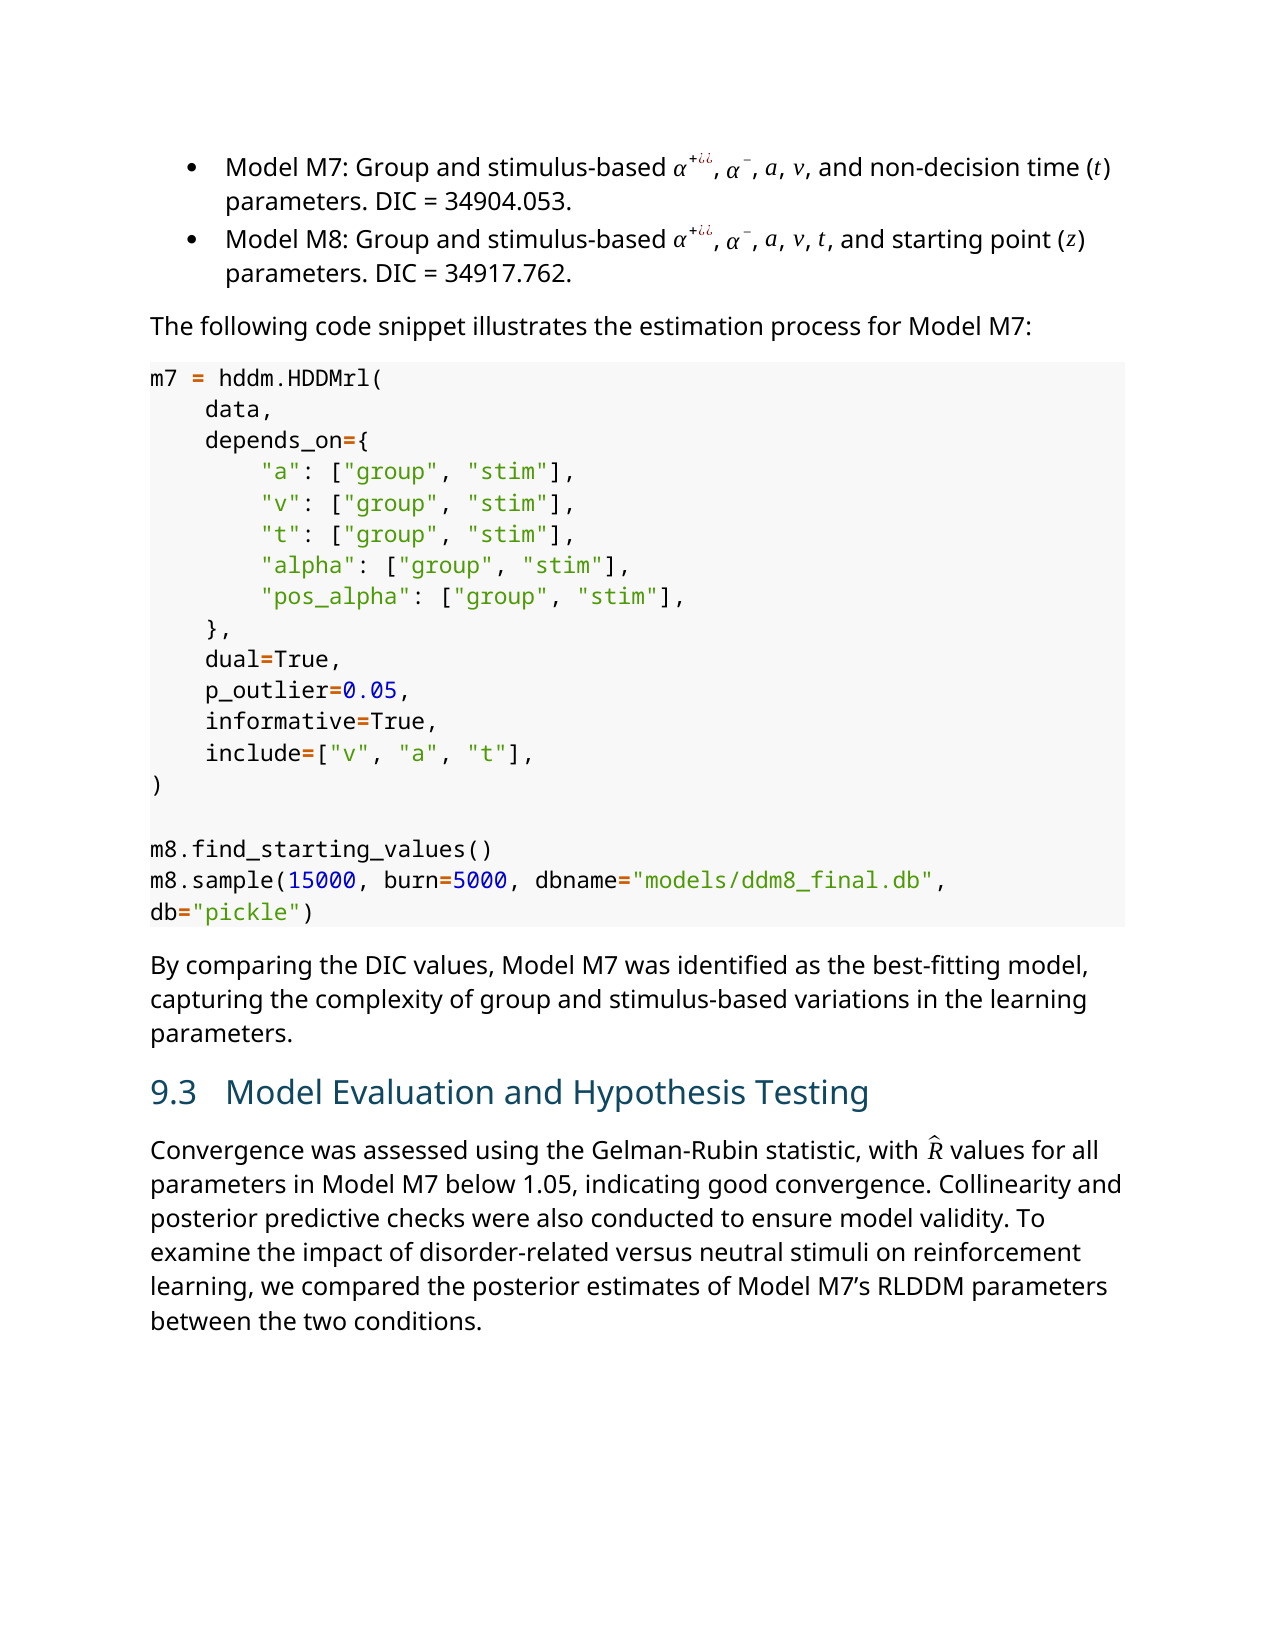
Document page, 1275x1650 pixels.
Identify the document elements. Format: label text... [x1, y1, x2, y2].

text Convergence was assessed using the Gelman-Rubin statistic, with values for all parameters in Model M7 below 1.05, indicating good convergence. Collinearity and posterior predictive checks were also conducted to ensure model validity. To examine the impact of disorder-related versus neutral stimuli on reinforcement learning, we compared the posterior estimates of Model M7’s RLDDM parameters between the two conditions. [150, 1133, 1125, 1337]
text m7 = hddm.HDDMrl( data, depends_on={ "a": ["group", "stim"], "v": ["group", "stim"], "t": ["group", "stim"], "alpha": ["group", "stim"], "pos_alpha": ["group", "stim"], }, dual=True, p_outlier=0.05, informative=True, include=["v", "a", "t"], ) m8.find_starting_values() m8.sample(15000, burn=5000, dbname="models/ddm8_final.db", db="pickle") [150, 362, 1125, 927]
text The following code snippet illustrates the estimation process for Model M7: [150, 309, 1125, 343]
subtitle 9.3 Model Evaluation and Hypothesis Testing [150, 1069, 1125, 1114]
text By comparing the DIC values, Model M7 was identified as the best-fitting model, capturing the complexity of group and stimulus-based variations in the learning parameters. [150, 948, 1125, 1050]
list Model M8: Group and stimulus-based , , , , , and starting point () parameters. DIC = 34917.762. [187, 222, 1125, 290]
list Model M7: Group and stimulus-based , , , , and non-decision time () parameters. DIC = 34904.053. [187, 150, 1125, 218]
